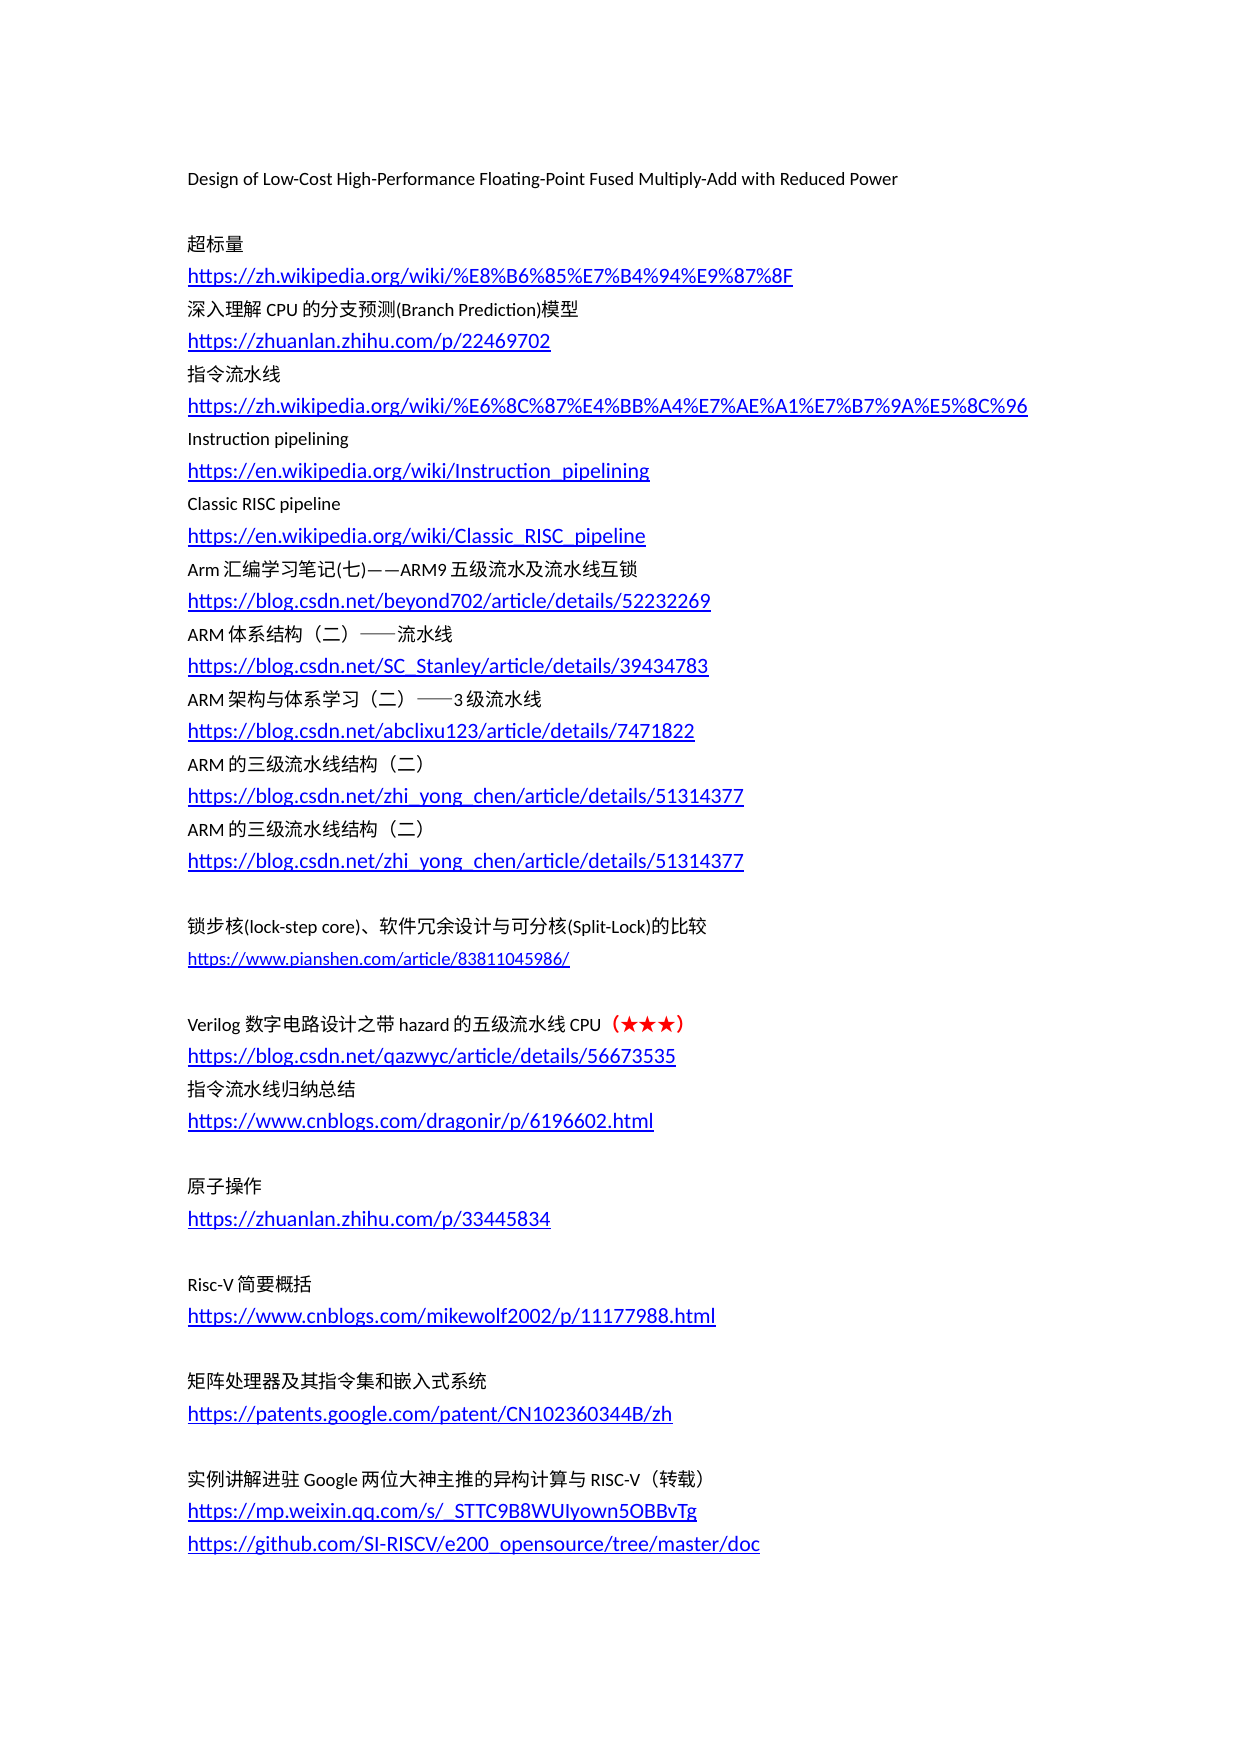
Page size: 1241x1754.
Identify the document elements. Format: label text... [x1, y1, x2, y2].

text Risc-V简要概括 [187, 1267, 1053, 1299]
text Classic RISC pipeline [187, 487, 1053, 519]
text https://www.pianshen.com/article/83811045986/ [187, 942, 1053, 974]
text 超标量 [187, 227, 1053, 259]
text Design of Low-Cost High-Performance Floating-Point Fused Multiply-Add with Reduced Power [187, 162, 1053, 194]
text Arm汇编学习笔记(七)——ARM9五级流水及流水线互锁 [187, 552, 1053, 584]
text Verilog 数字电路设计之带hazard的五级流水线CPU（★★★） [187, 1007, 1053, 1039]
text 原子操作 [187, 1169, 1053, 1202]
text https://blog.csdn.net/zhi_yong_chen/article/details/51314377 [187, 844, 1053, 877]
text ARM体系结构（二）——流水线 [187, 617, 1053, 649]
text 指令流水线归纳总结 [187, 1072, 1053, 1104]
text ARM的三级流水线结构（二） [187, 747, 1053, 779]
text Instruction pipelining [187, 422, 1053, 454]
text https://zh.wikipedia.org/wiki/%E6%8C%87%E4%BB%A4%E7%AE%A1%E7%B7%9A%E5%8C%96 [187, 389, 1053, 422]
text 矩阵处理器及其指令集和嵌入式系统 [187, 1364, 1053, 1397]
text https://blog.csdn.net/zhi_yong_chen/article/details/51314377 [187, 779, 1053, 812]
text https://zh.wikipedia.org/wiki/%E8%B6%85%E7%B4%94%E9%87%8F [187, 259, 1053, 292]
text https://zhuanlan.zhihu.com/p/33445834 [187, 1202, 1053, 1234]
text https://en.wikipedia.org/wiki/Classic_RISC_pipeline [187, 519, 1053, 552]
text https://www.cnblogs.com/mikewolf2002/p/11177988.html [187, 1299, 1053, 1332]
text https://blog.csdn.net/qazwyc/article/details/56673535 [187, 1039, 1053, 1072]
text 实例讲解进驻Google两位大神主推的异构计算与RISC-V（转载） [187, 1462, 1053, 1494]
text https://zhuanlan.zhihu.com/p/22469702 [187, 324, 1053, 357]
text 锁步核(lock-step core)、软件冗余设计与可分核(Split-Lock)的比较 [187, 909, 1053, 942]
text https://blog.csdn.net/SC_Stanley/article/details/39434783 [187, 649, 1053, 682]
text https://en.wikipedia.org/wiki/Instruction_pipelining [187, 454, 1053, 487]
text https://blog.csdn.net/abclixu123/article/details/7471822 [187, 714, 1053, 747]
text https://github.com/SI-RISCV/e200_opensource/tree/master/doc [187, 1527, 1053, 1559]
text https://mp.weixin.qq.com/s/_STTC9B8WUIyown5OBBvTg [187, 1494, 1053, 1527]
text https://patents.google.com/patent/CN102360344B/zh [187, 1397, 1053, 1429]
text ARM的三级流水线结构（二） [187, 812, 1053, 844]
text ARM架构与体系学习（二）——3级流水线 [187, 682, 1053, 714]
text https://blog.csdn.net/beyond702/article/details/52232269 [187, 584, 1053, 617]
text 指令流水线 [187, 357, 1053, 389]
text 深入理解CPU的分支预测(Branch Prediction)模型 [187, 292, 1053, 324]
text https://www.cnblogs.com/dragonir/p/6196602.html [187, 1104, 1053, 1137]
